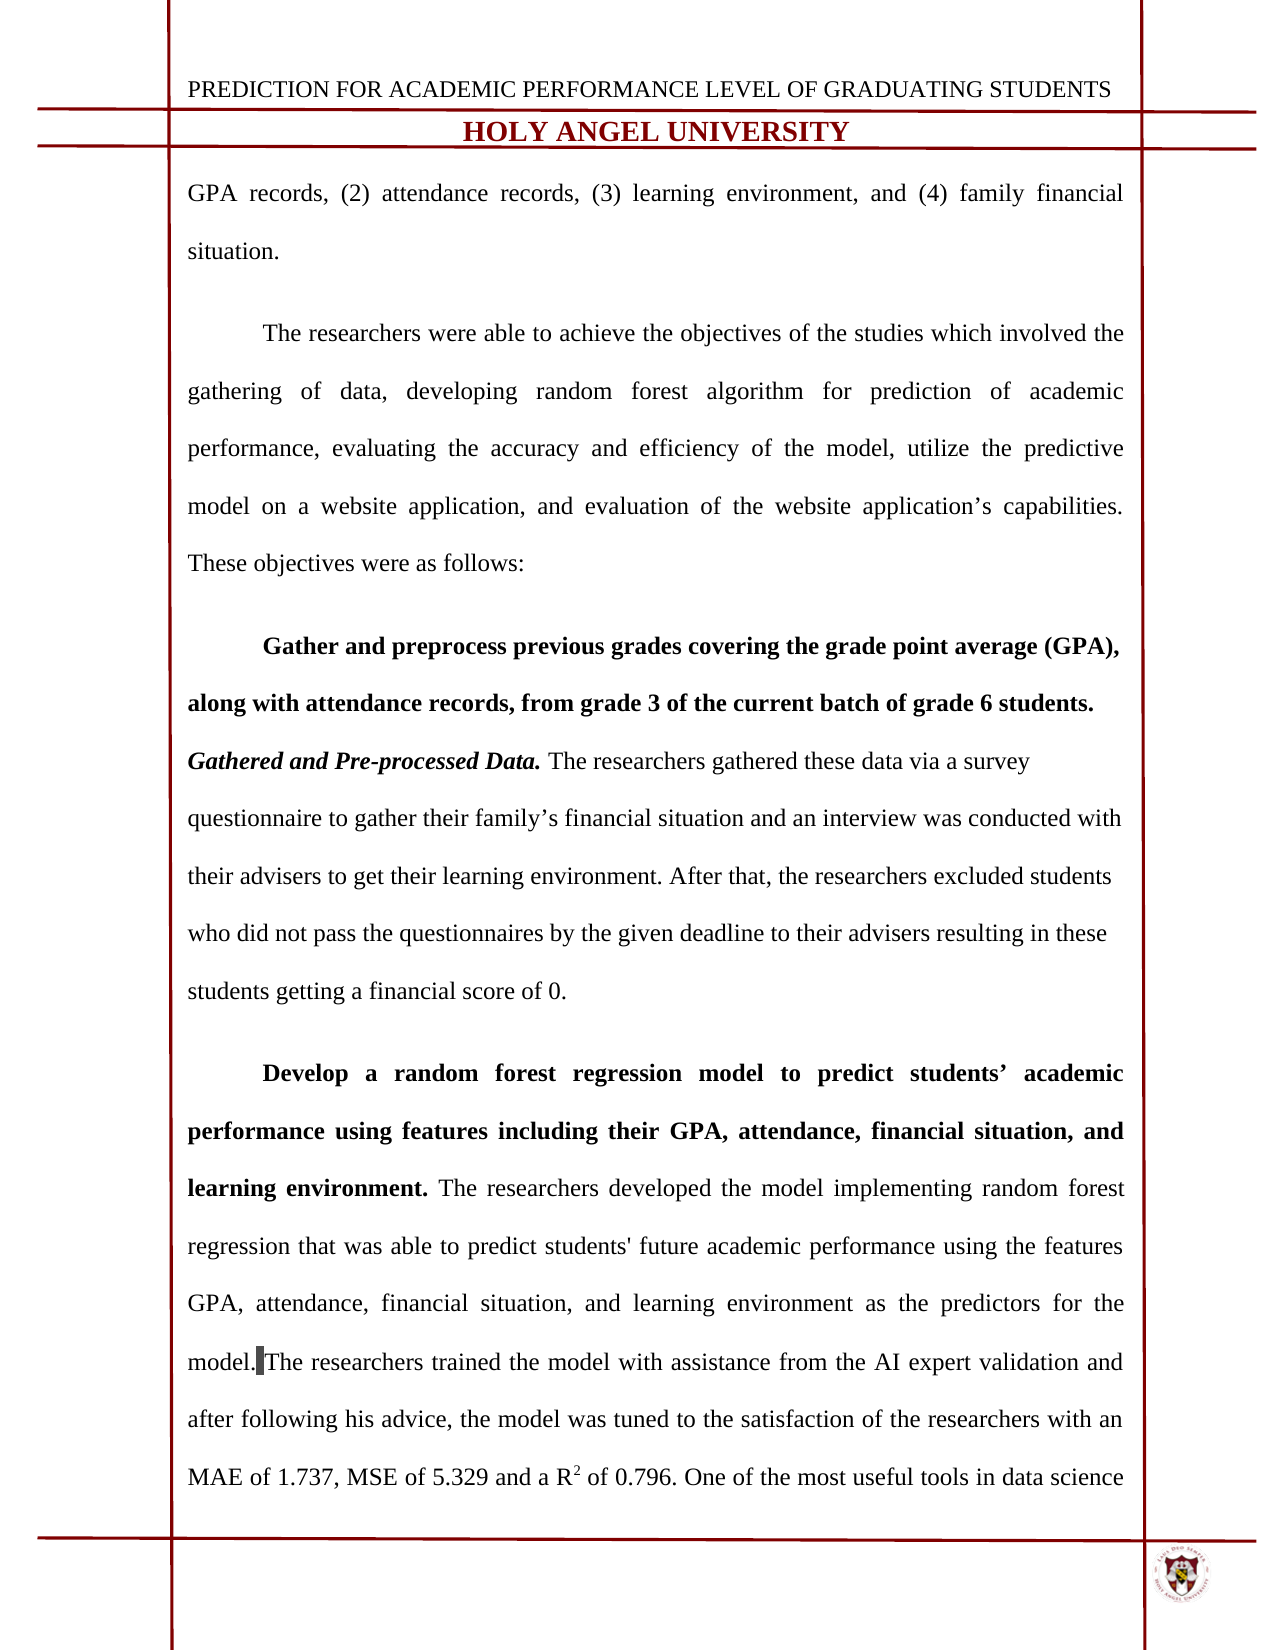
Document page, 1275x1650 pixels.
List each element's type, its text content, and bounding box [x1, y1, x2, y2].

text The researchers were able to achieve the objectives of the studies which involved the gathering of data, developing random forest algorithm for prediction of academic performance, evaluating the accuracy and efficiency of the model, utilize the predictive model on a website application, and evaluation of the website application’s capabilities. These objectives were as follows: [187, 318, 1125, 577]
text Gather and preprocess previous grades covering the grade point average (GPA), along with attendance records, from grade 3 of the current batch of grade 6 students. Gathered and Pre-processed Data. The researchers gathered these data via a survey questionnaire to gather their family’s financial situation and an interview was conducted with their advisers to get their learning environment. After that, the researchers excluded students who did not pass the questionnaires by the given deadline to their advisers resulting in these students getting a financial score of 0. [187, 631, 1125, 1005]
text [187, 1058, 1125, 1490]
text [187, 178, 1125, 265]
picture [1151, 1543, 1212, 1604]
